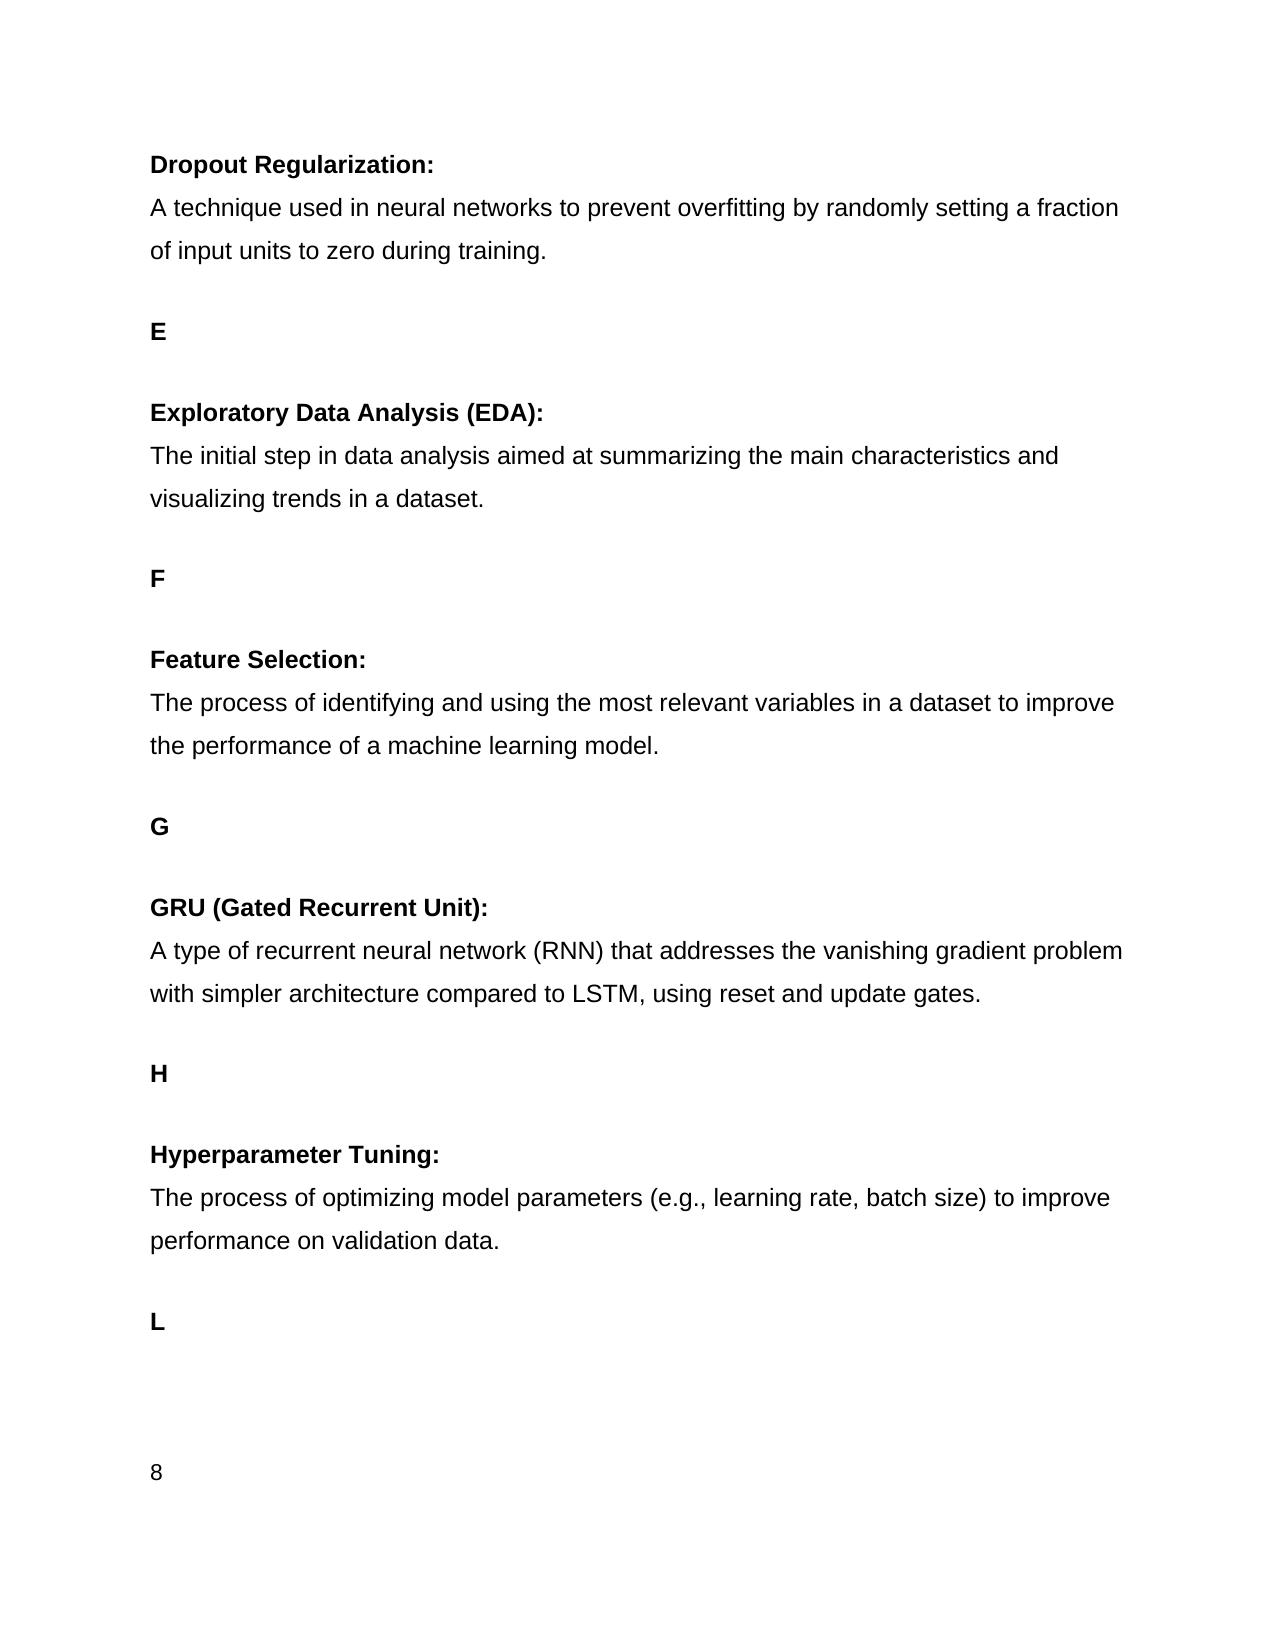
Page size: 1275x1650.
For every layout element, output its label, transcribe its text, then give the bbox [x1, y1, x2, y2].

text GRU (Gated Recurrent Unit): A type of recurrent neural network (RNN) that addresses the vanishing gradient problem with simpler architecture compared to LSTM, using reset and update gates. [150, 892, 1125, 1007]
text Dropout Regularization: A technique used in neural networks to prevent overfitting by randomly setting a fraction of input units to zero during training. [150, 150, 1125, 265]
text G [150, 812, 1125, 841]
text H [150, 1059, 1125, 1088]
text Exploratory Data Analysis (EDA): The initial step in data analysis aimed at summarizing the main characteristics and visualizing trends in a dataset. [150, 397, 1125, 512]
text F [150, 564, 1125, 593]
text E [150, 317, 1125, 346]
text Feature Selection: The process of identifying and using the most relevant variables in a dataset to improve the performance of a machine learning model. [150, 645, 1125, 760]
text L [150, 1307, 1125, 1336]
text Hyperparameter Tuning: The process of optimizing model parameters (e.g., learning rate, batch size) to improve performance on validation data. [150, 1140, 1125, 1255]
